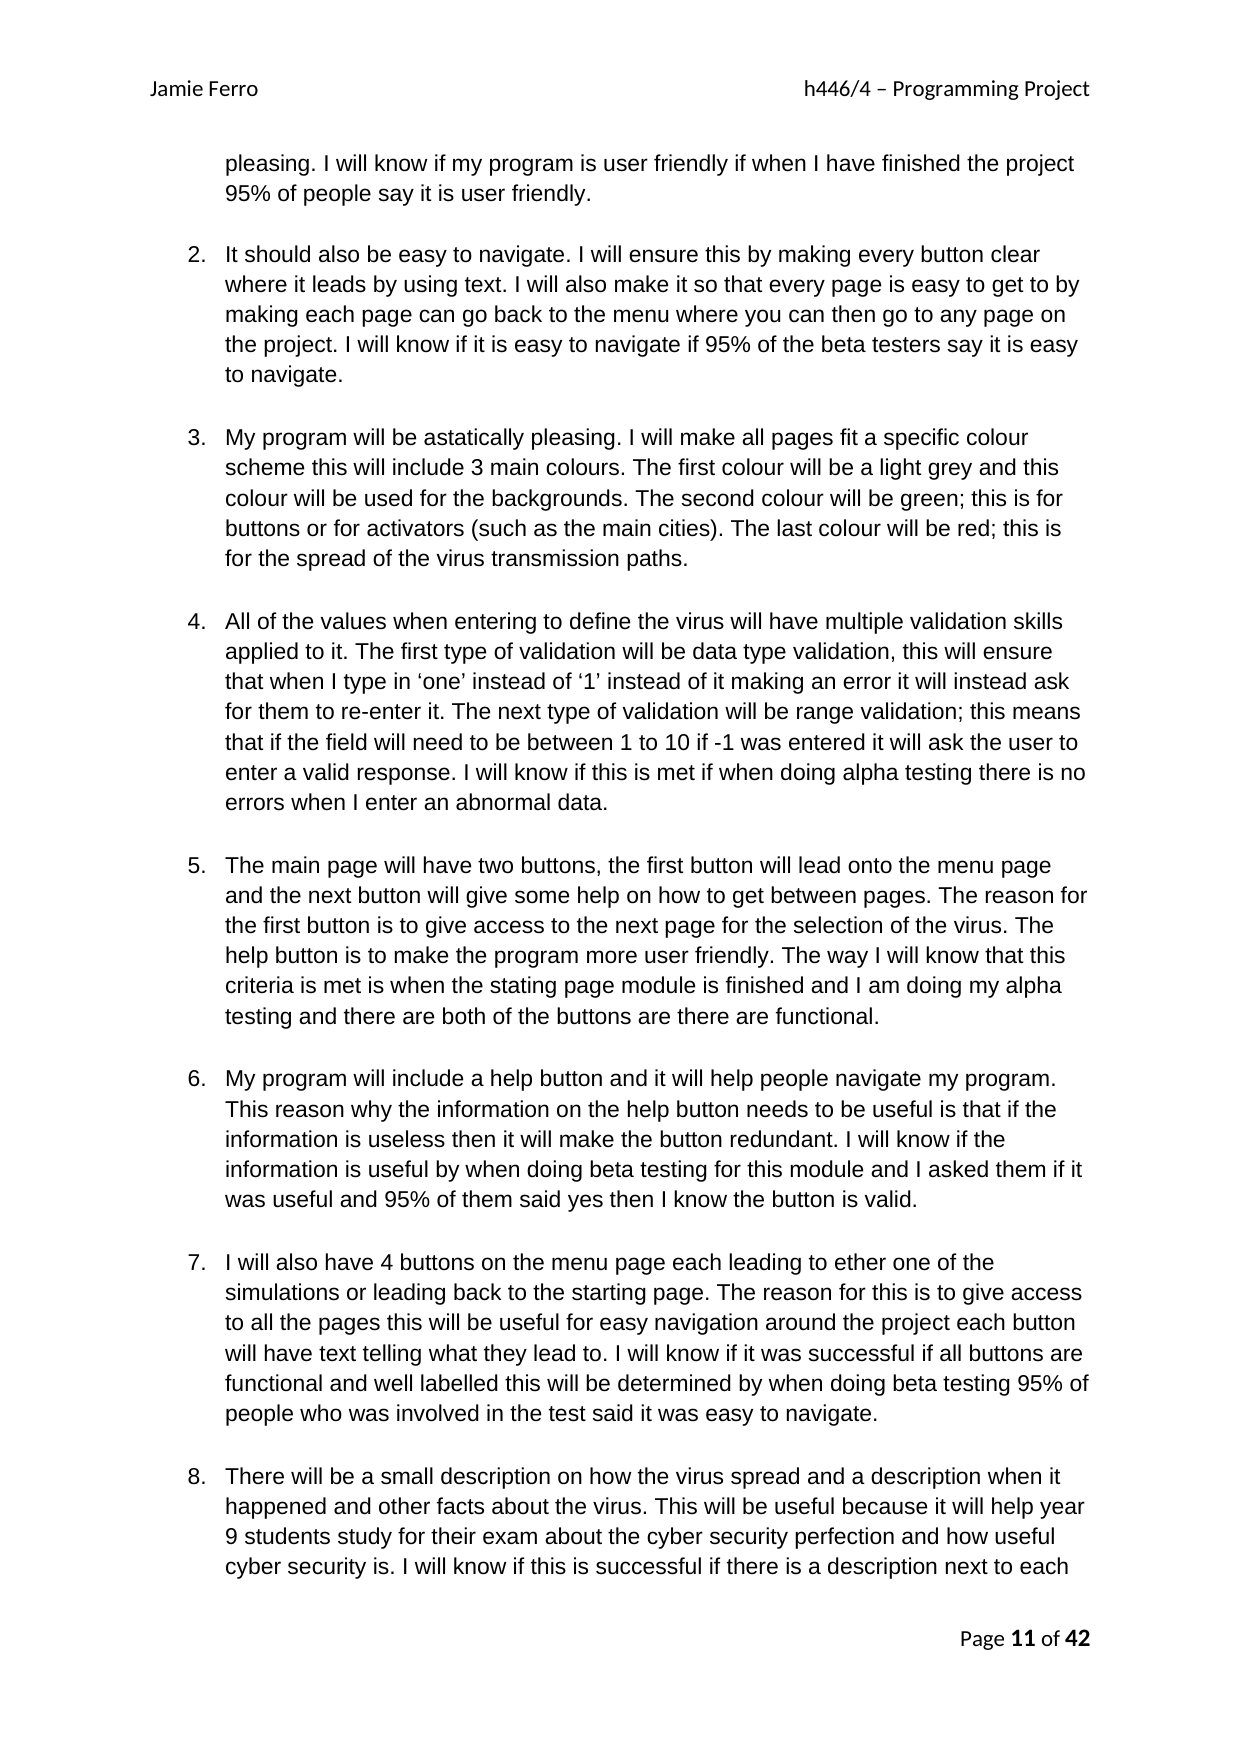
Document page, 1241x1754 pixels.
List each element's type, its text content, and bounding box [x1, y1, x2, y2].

list I will also have 4 buttons on the menu page each leading to ether one of the simulations or leading back to the starting page. The reason for this is to give access to all the pages this will be useful for easy navigation around the project each button will have text telling what they lead to. I will know if it was successful if all buttons are functional and well labelled this will be determined by when doing beta testing 95% of people who was involved in the test said it was easy to navigate. [187, 1249, 1090, 1458]
list The main page will have two buttons, the first button will lead onto the menu page and the next button will give some help on how to get between pages. The reason for the first button is to give access to the next page for the selection of the virus. The help button is to make the program more user friendly. The way I will know that this criteria is met is when the stating page module is finished and I am doing my alpha testing and there are both of the buttons are there are functional. [187, 852, 1090, 1061]
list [187, 1463, 1090, 1580]
list My program will be astatically pleasing. I will make all pages fit a specific colour scheme this will include 3 main colours. The first colour will be a light grey and this colour will be used for the backgrounds. The second colour will be green; this is for buttons or for activators (such as the main cities). The last colour will be red; this is for the spread of the virus transmission paths. [187, 424, 1090, 603]
list It should also be easy to navigate. I will ensure this by making every button clear where it leads by using text. I will also make it so that every page is easy to get to by making each page can go back to the menu where you can then go to any page on the project. I will know if it is easy to navigate if 95% of the beta testers say it is easy to navigate. [187, 241, 1090, 420]
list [187, 150, 1090, 207]
list My program will include a help button and it will help people navigate my program. This reason why the information on the help button needs to be useful is that if the information is useless then it will make the button redundant. I will know if the information is useful by when doing beta testing for this module and I asked them if it was useful and 95% of them said yes then I know the button is valid. [187, 1065, 1090, 1245]
list All of the values when entering to define the virus will have multiple validation skills applied to it. The first type of validation will be data type validation, this will ensure that when I type in ‘one’ instead of ‘1’ instead of it making an error it will instead ask for them to re-enter it. The next type of validation will be range validation; this means that if the field will need to be between 1 to 10 if -1 was entered it will ask the user to enter a valid response. I will know if this is met if when doing alpha testing there is no errors when I enter an abnormal data. [187, 608, 1090, 847]
